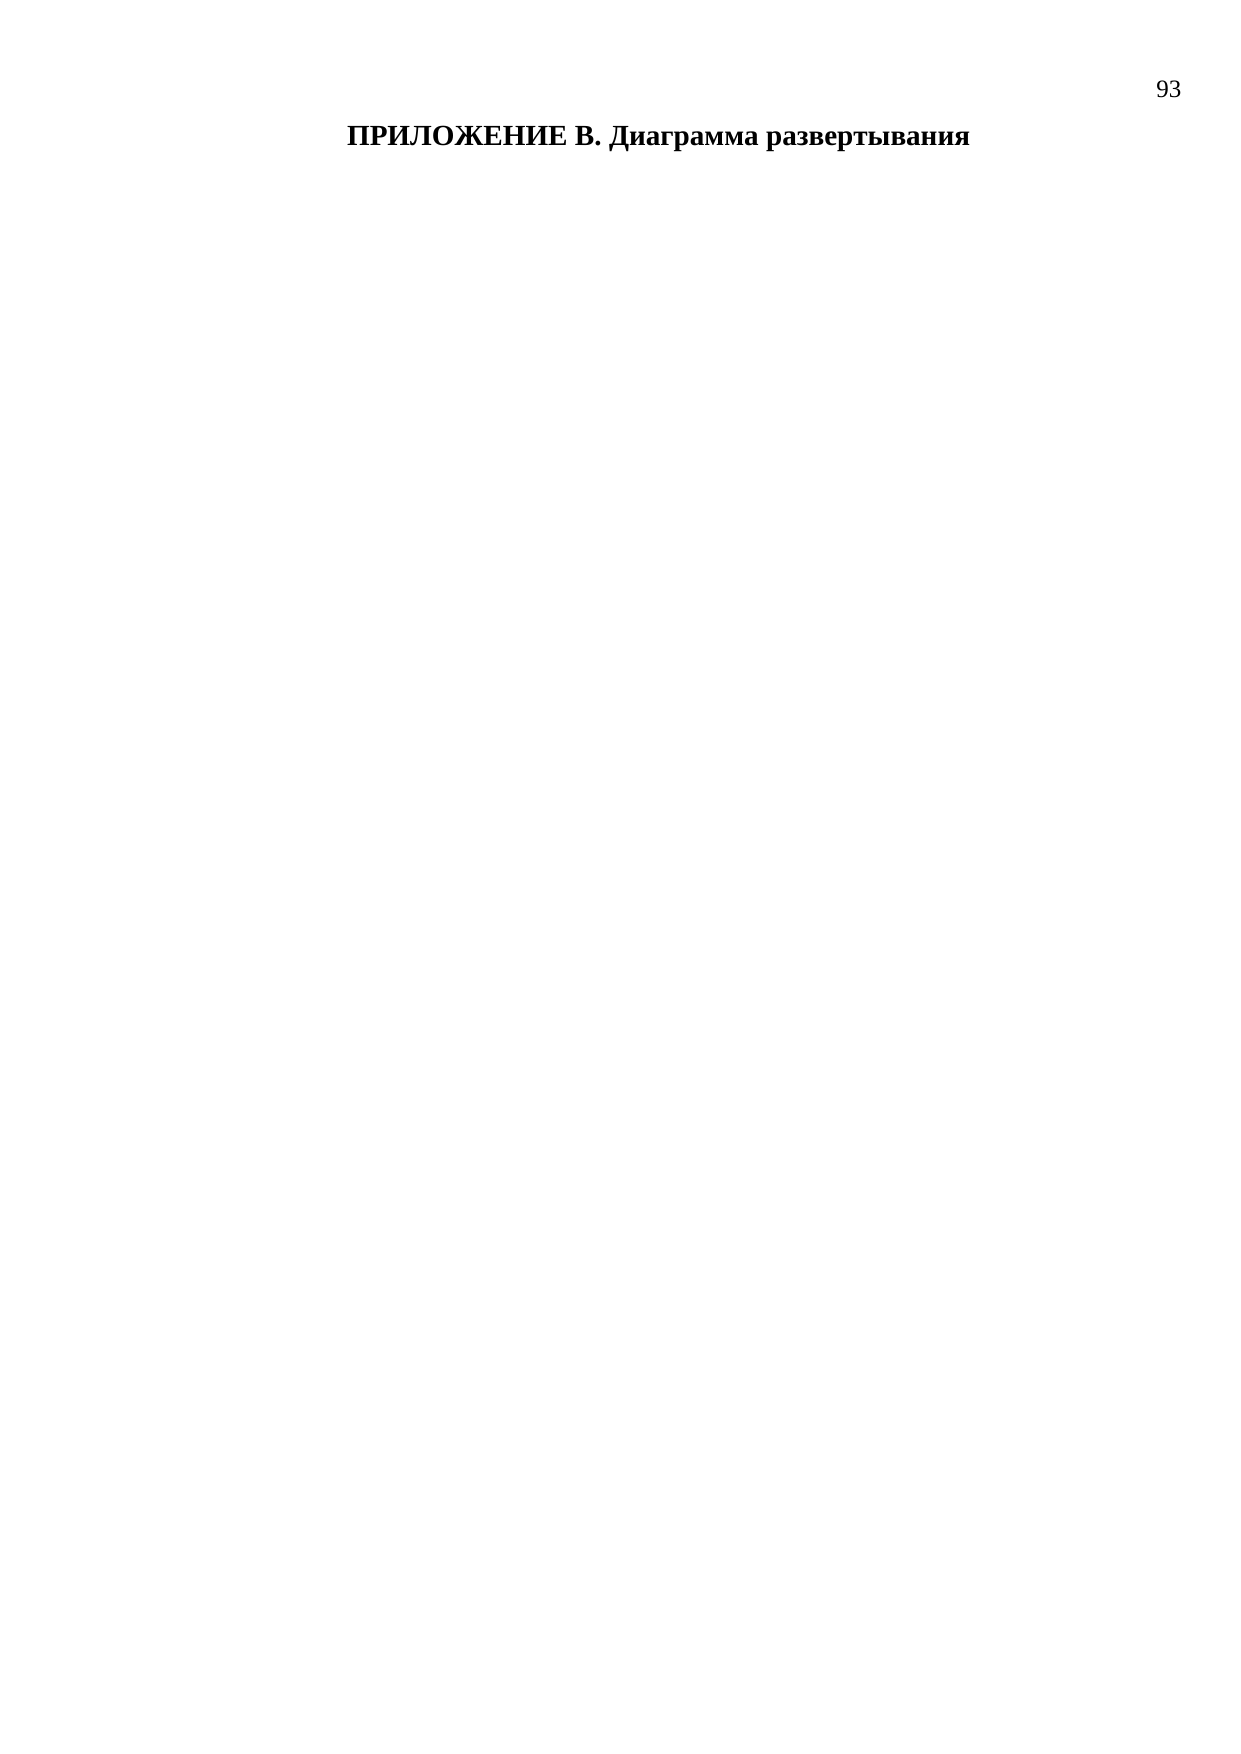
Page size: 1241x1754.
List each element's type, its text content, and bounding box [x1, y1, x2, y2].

text ПРИЛОЖЕНИЕ В. Диаграмма развертывания [136, 118, 1181, 152]
